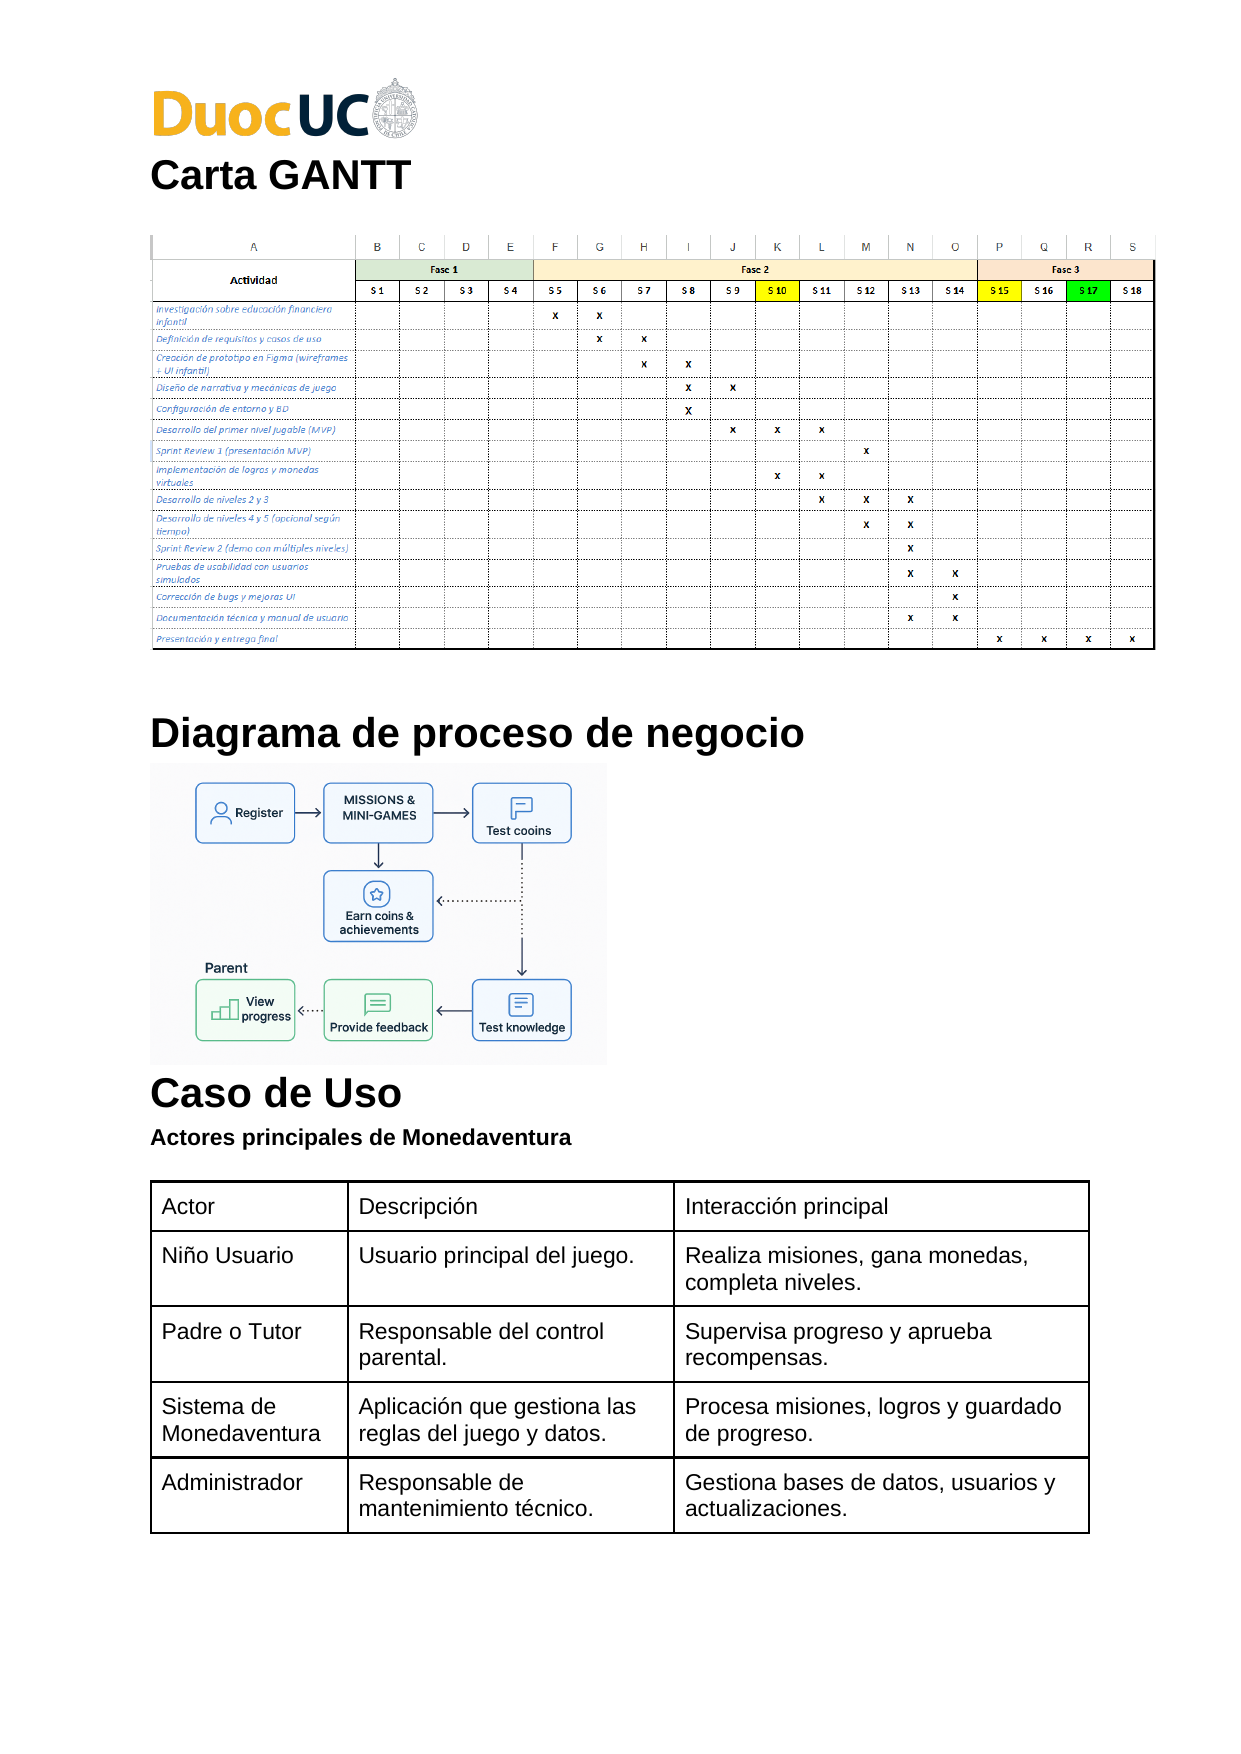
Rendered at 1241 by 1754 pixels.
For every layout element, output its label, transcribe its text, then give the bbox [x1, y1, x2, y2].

table_cell Usuario principal del juego. [349, 1232, 673, 1305]
table_cell Gestiona bases de datos, usuarios y actualizaciones. [675, 1459, 1088, 1532]
table_cell Sistema de Monedaventura [152, 1383, 347, 1456]
table_cell Administrador [152, 1459, 347, 1532]
subtitle Diagrama de proceso de negocio [150, 708, 1090, 756]
picture [150, 763, 607, 1065]
table_cell Padre o Tutor [152, 1307, 347, 1381]
table_cell Supervisa progreso y aprueba recompensas. [675, 1307, 1088, 1381]
table_cell Procesa misiones, logros y guardado de progreso. [675, 1383, 1088, 1456]
table_header Actor [152, 1183, 347, 1229]
table_cell Aplicación que gestiona las reglas del juego y datos. [349, 1383, 673, 1456]
table_cell Niño Usuario [152, 1232, 347, 1305]
table_header Descripción [349, 1183, 673, 1229]
subtitle Carta GANTT [150, 150, 1090, 198]
subtitle Actores principales de Monedaventura [150, 1124, 1090, 1150]
table_cell Responsable del control parental. [349, 1307, 673, 1381]
picture [150, 235, 1156, 650]
picture [150, 75, 420, 142]
table_cell Realiza misiones, gana monedas, completa niveles. [675, 1232, 1088, 1305]
table_header Interacción principal [675, 1183, 1088, 1229]
subtitle Caso de Uso [150, 1069, 1090, 1117]
table_cell Responsable de mantenimiento técnico. [349, 1459, 673, 1532]
